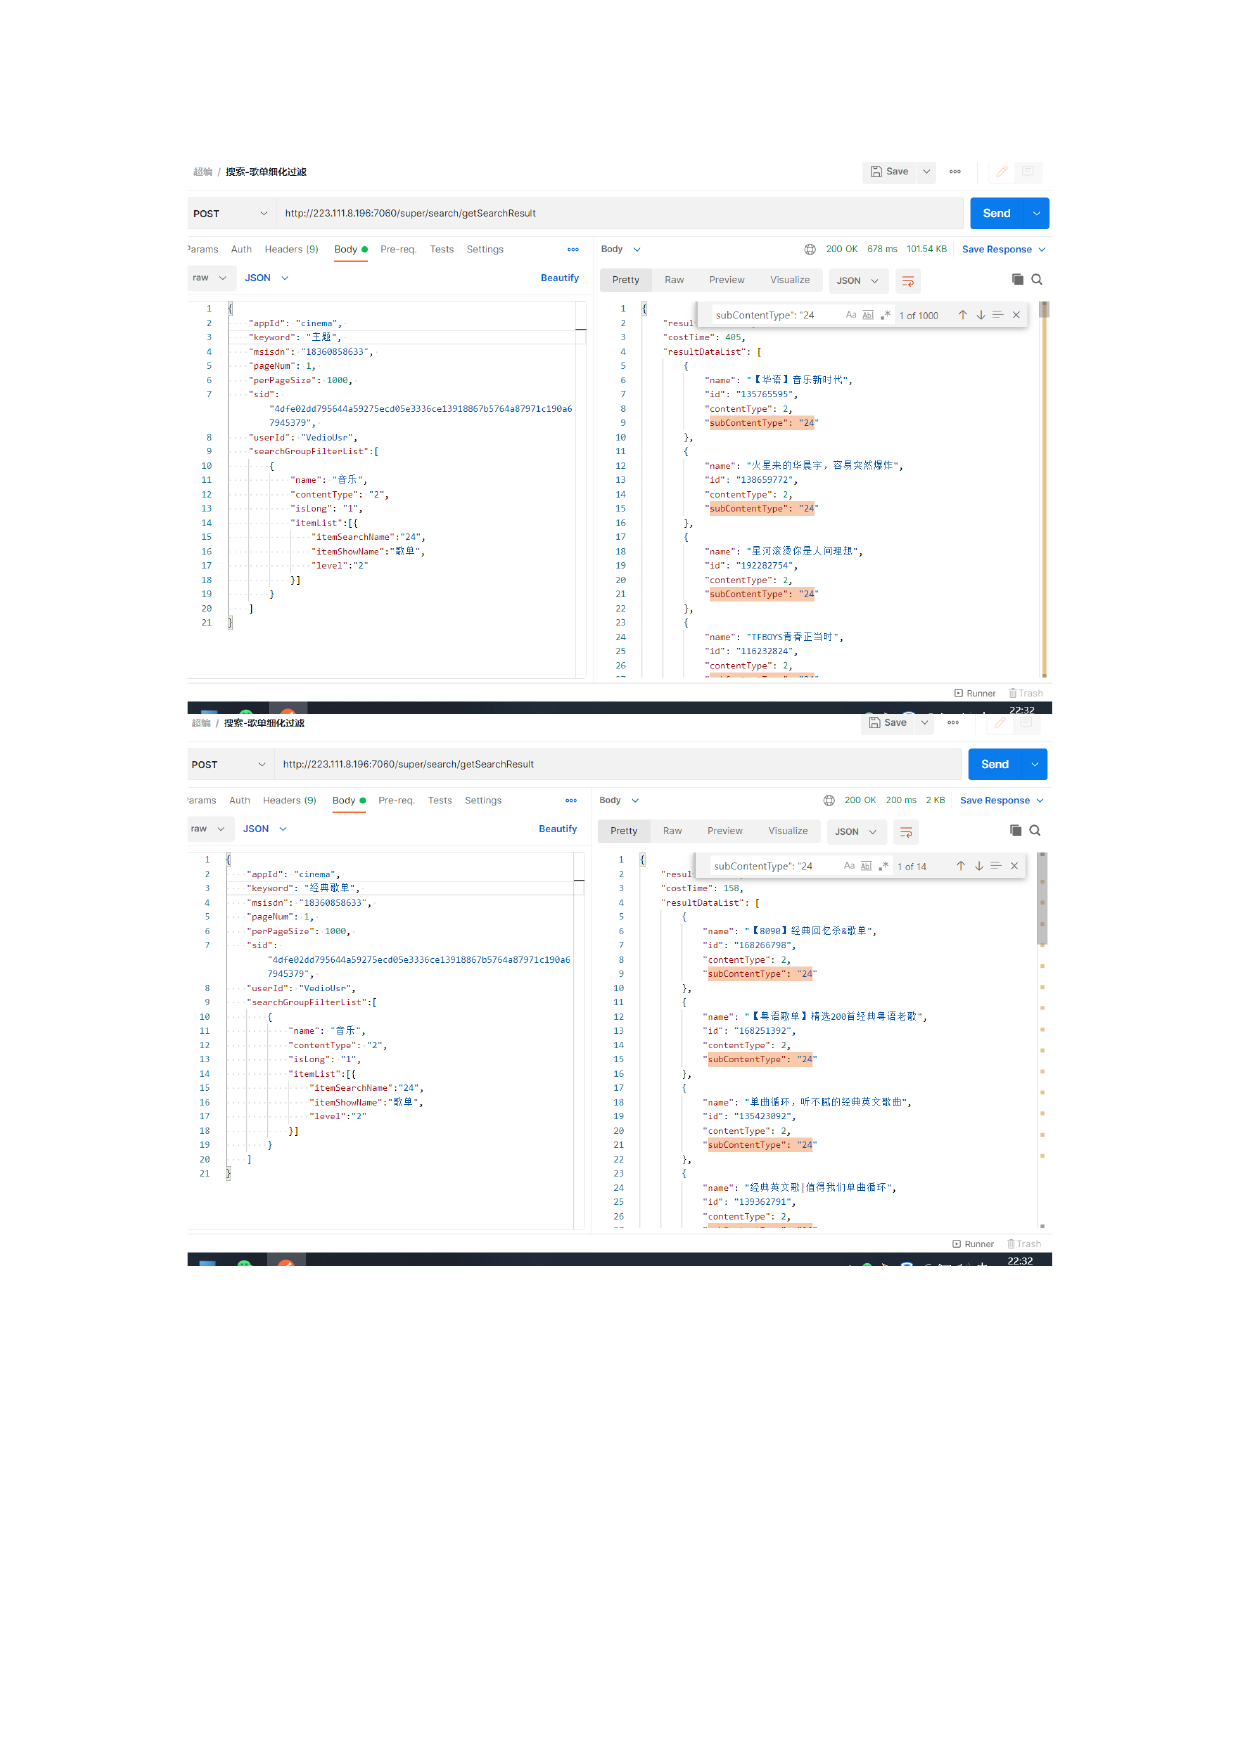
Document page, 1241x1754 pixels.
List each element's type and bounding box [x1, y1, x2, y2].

picture [187, 162, 1053, 1266]
